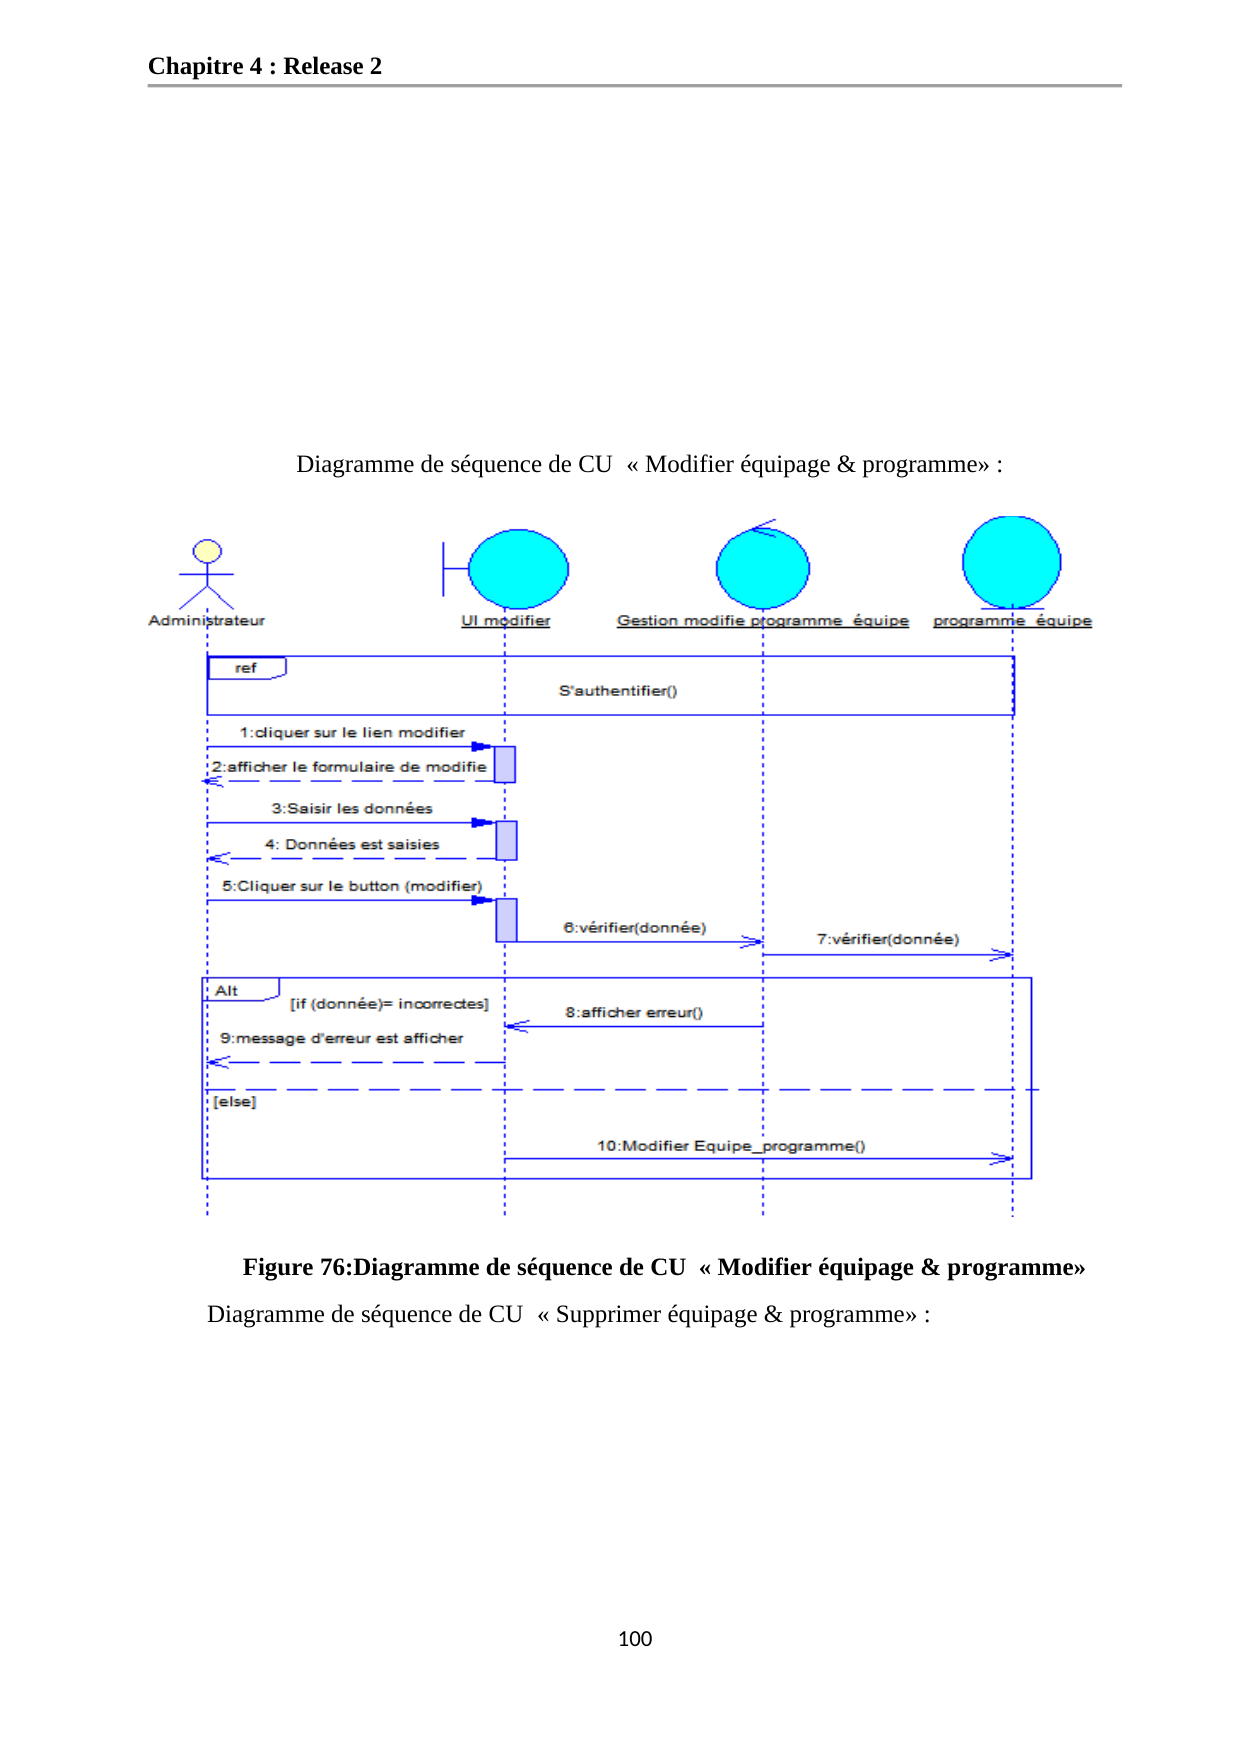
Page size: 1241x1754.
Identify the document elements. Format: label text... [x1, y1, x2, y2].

text Diagramme de séquence de CU « Modifier équipage & programme» : [177, 445, 1122, 478]
text Figure 76:Diagramme de séquence de CU « Modifier équipage & programme» [207, 1252, 1122, 1281]
picture [147, 516, 1137, 1217]
text Diagramme de séquence de CU « Supprimer équipage & programme» : [207, 1295, 1122, 1328]
